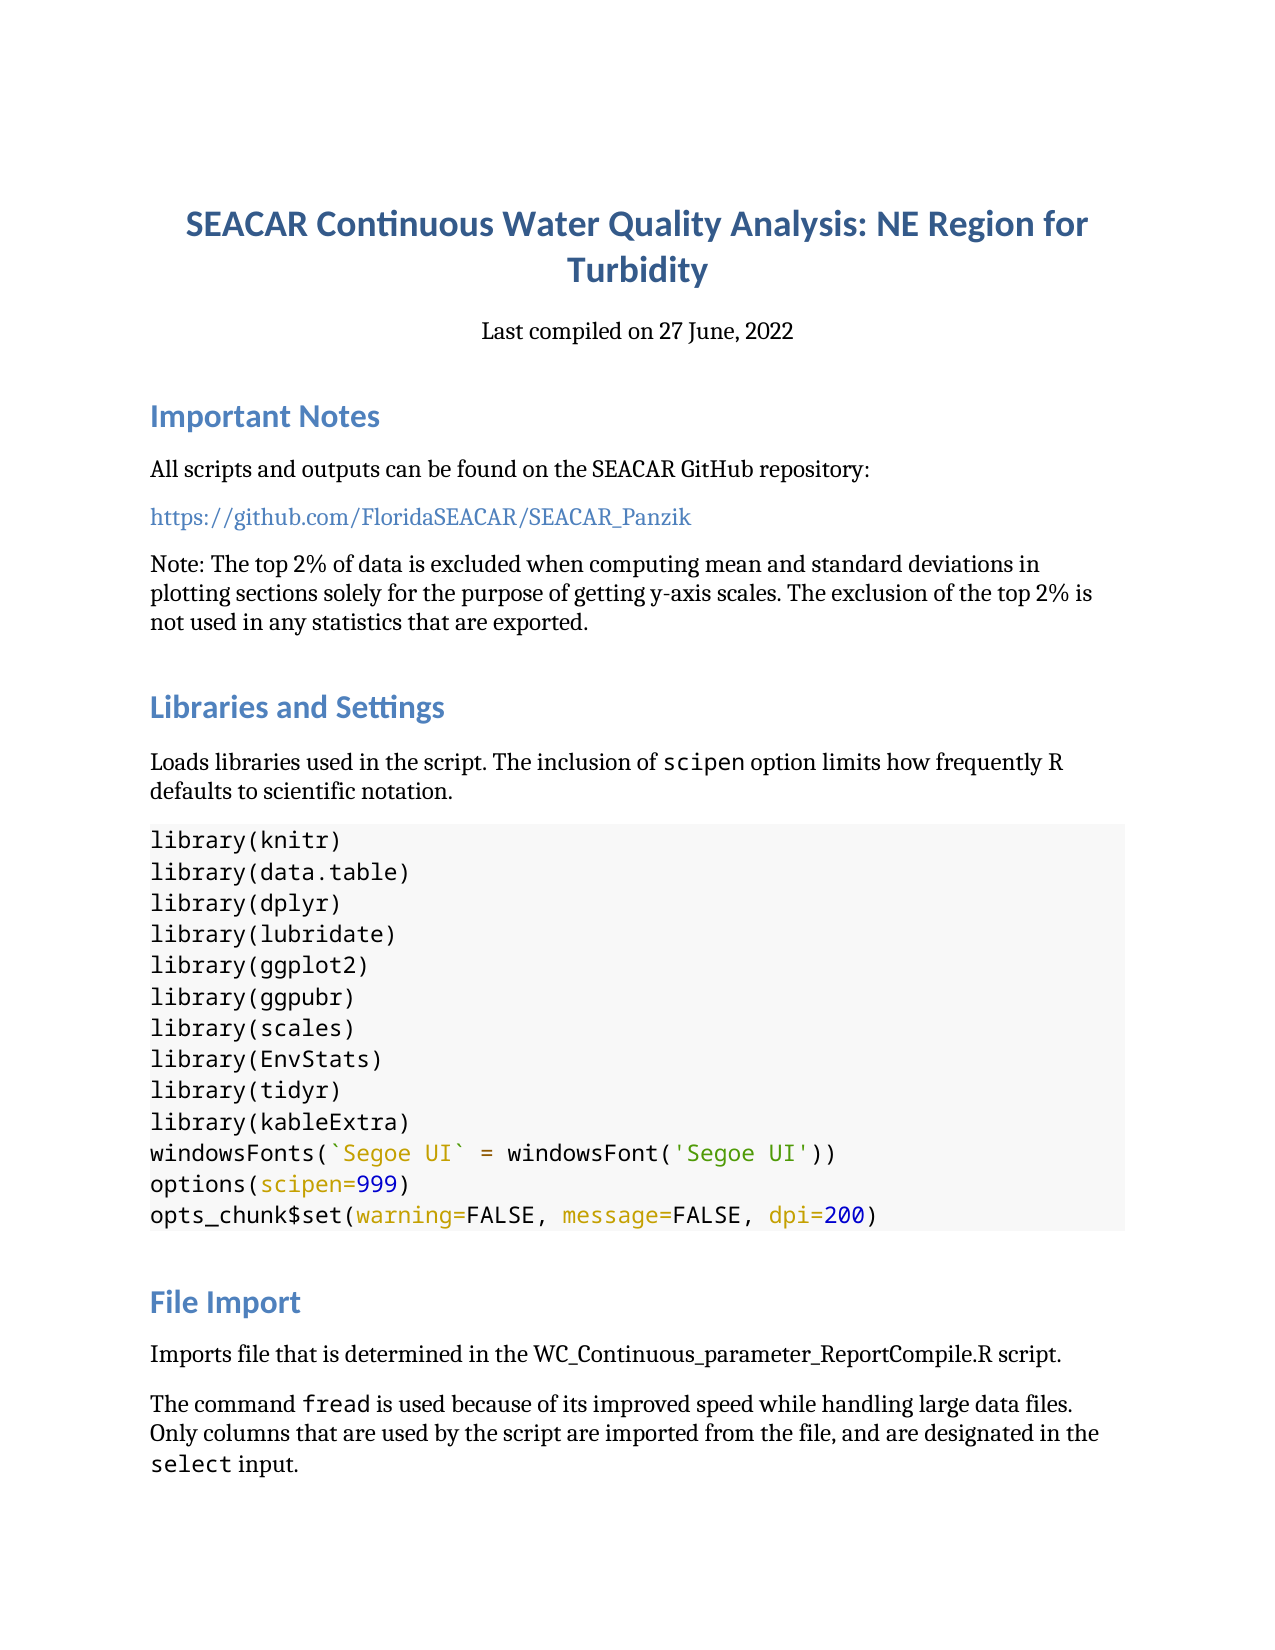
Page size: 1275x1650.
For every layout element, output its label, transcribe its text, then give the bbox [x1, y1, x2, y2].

text Loads libraries used in the script. The inclusion of scipen option limits how frequently R defaults to scientific notation. [150, 746, 1125, 806]
text The command fread is used because of its improved speed while handling large data files. Only columns that are used by the script are imported from the file, and are designated in the select input. [150, 1388, 1125, 1479]
text https://github.com/FloridaSEACAR/SEACAR_Panzik [150, 502, 1125, 531]
text Last compiled on 27 June, 2022 [150, 317, 1125, 345]
subtitle File Import [150, 1281, 1125, 1321]
text Imports file that is determined in the WC_Continuous_parameter_ReportCompile.R script. [150, 1340, 1125, 1369]
text All scripts and outputs can be found on the SEACAR GitHub repository: [150, 455, 1125, 484]
subtitle Libraries and Settings [150, 686, 1125, 727]
subtitle Important Notes [150, 395, 1125, 436]
title SEACAR Continuous Water Quality Analysis: NE Region for Turbidity [150, 200, 1125, 292]
text Note: The top 2% of data is excluded when computing mean and standard deviations in plotting sections solely for the purpose of getting y-axis scales. The exclusion of the top 2% is not used in any statistics that are exported. [150, 550, 1125, 636]
text library(knitr) library(data.table) library(dplyr) library(lubridate) library(ggplot2) library(ggpubr) library(scales) library(EnvStats) library(tidyr) library(kableExtra) windowsFonts(`Segoe UI` = windowsFont('Segoe UI')) options(scipen=999) opts_chunk$set(warning=FALSE, message=FALSE, dpi=200) [342, 824, 1125, 1231]
